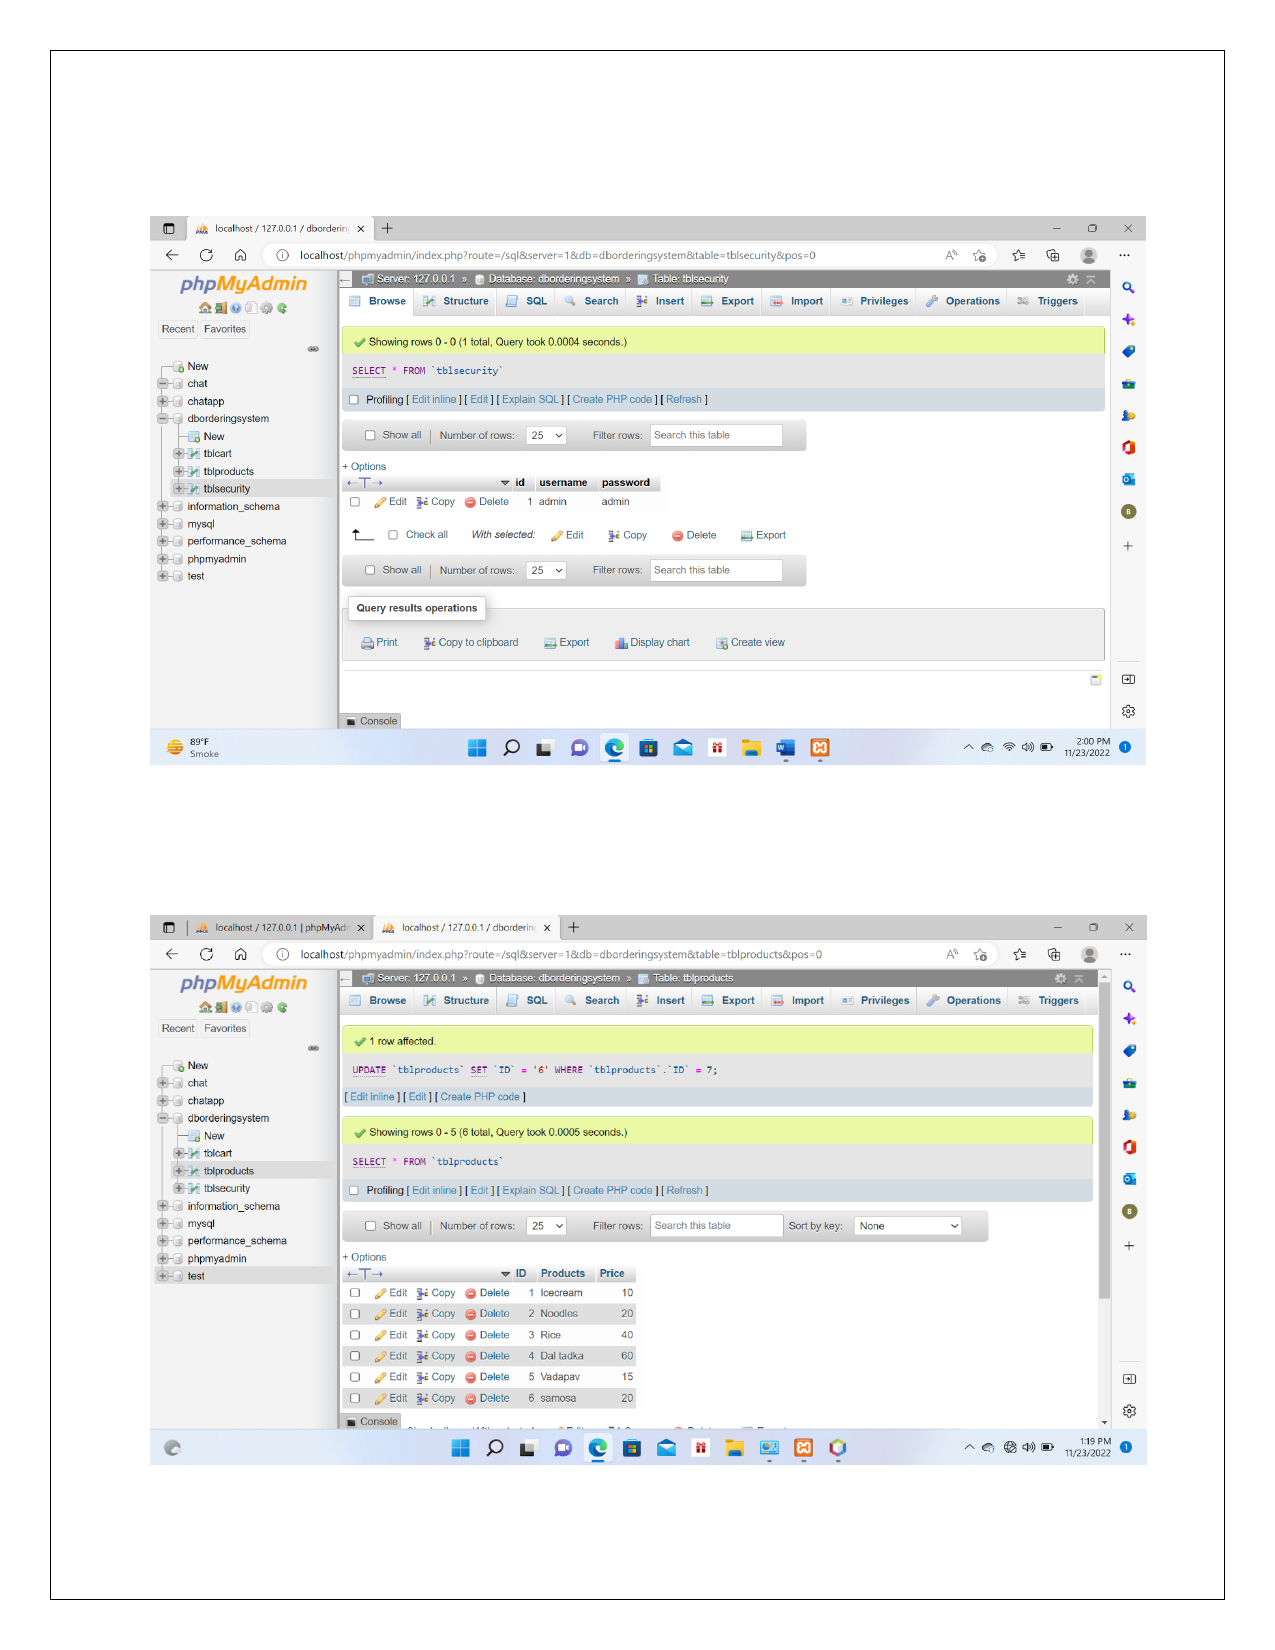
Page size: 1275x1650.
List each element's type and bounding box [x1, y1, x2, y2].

picture [150, 216, 1146, 765]
picture [150, 915, 1147, 1465]
